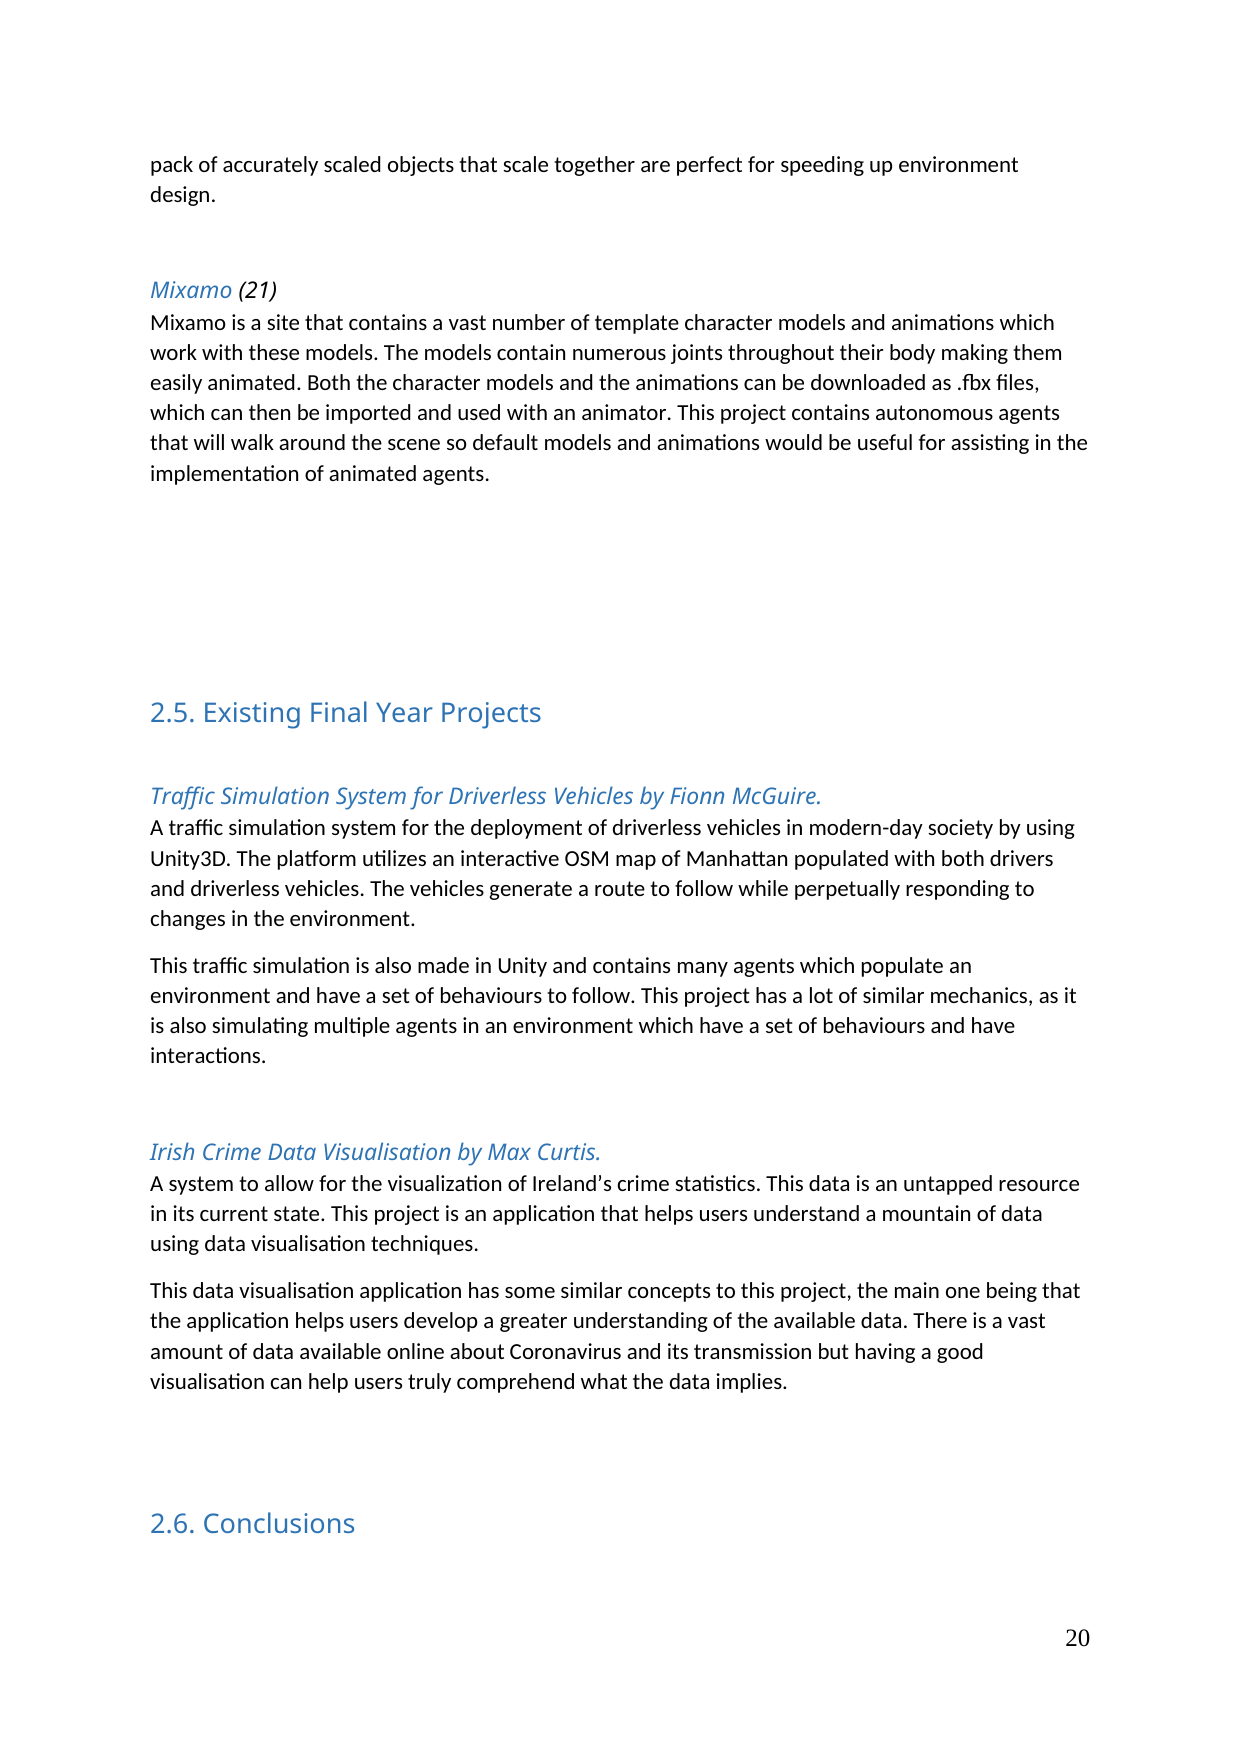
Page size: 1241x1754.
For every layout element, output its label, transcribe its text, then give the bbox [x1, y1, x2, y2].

text A system to allow for the visualization of Ireland’s crime statistics. This data is an untapped resource in its current state. This project is an application that helps users understand a mountain of data using data visualisation techniques. [150, 1169, 1090, 1258]
text This traffic simulation is also made in Unity and contains many agents which populate an environment and have a set of behaviours to follow. This project has a lot of similar mechanics, as it is also simulating multiple agents in an environment which have a set of behaviours and have interactions. [150, 951, 1090, 1070]
subtitle Mixamo (21) [150, 274, 1090, 305]
subtitle Traffic Simulation System for Driverless Vehicles by Fionn McGuire. [150, 780, 1090, 811]
text This data visualisation application has some similar concepts to this project, the main one being that the application helps users develop a greater understanding of the available data. There is a vast amount of data available online about Coronavirus and its transmission but having a good visualisation can help users truly comprehend what the data implies. [150, 1276, 1090, 1395]
text A traffic simulation system for the deployment of driverless vehicles in modern-day society by using Unity3D. The platform utilizes an interactive OSM map of Manhattan populated with both drivers and driverless vehicles. The vehicles generate a route to follow while perpetually responding to changes in the environment. [150, 813, 1090, 932]
text Mixamo is a site that contains a vast number of template character models and animations which work with these models. The models contain numerous joints throughout their body making them easily animated. Both the character models and the animations can be downloaded as .fbx files, which can then be imported and used with an animator. This project contains autonomous agents that will walk around the scene so default models and animations would be useful for assisting in the implementation of animated agents. [150, 308, 1090, 487]
subtitle 2.6. Conclusions [150, 1505, 1090, 1542]
subtitle Irish Crime Data Visualisation by Max Curtis. [150, 1135, 1090, 1167]
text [150, 150, 1090, 208]
subtitle 2.5. Existing Final Year Projects [150, 693, 1090, 730]
